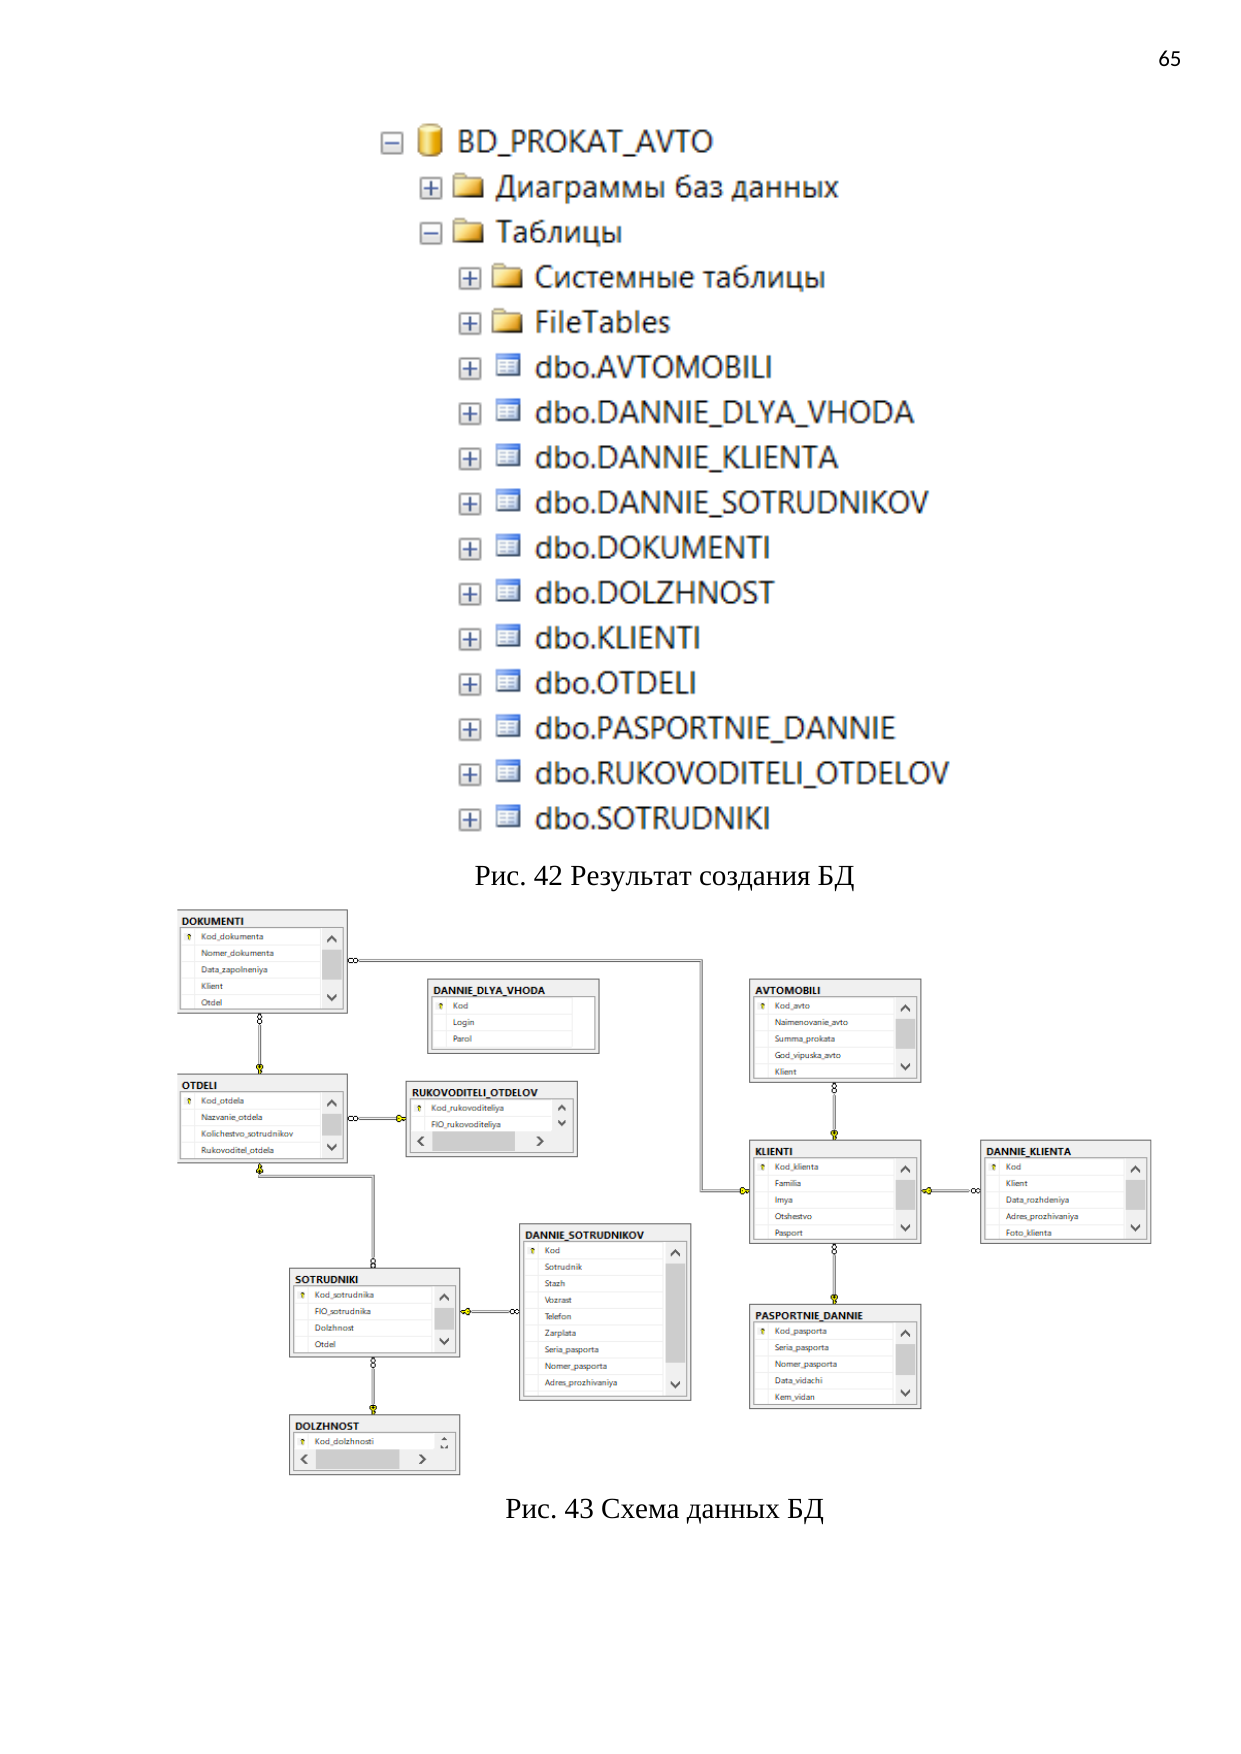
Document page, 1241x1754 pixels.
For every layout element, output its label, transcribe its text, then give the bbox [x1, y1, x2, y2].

text Рис. 42 Результат создания БД [177, 858, 1152, 892]
text Рис. 43 Схема данных БД [177, 1491, 1152, 1525]
picture [177, 908, 1152, 1478]
picture [369, 118, 960, 844]
